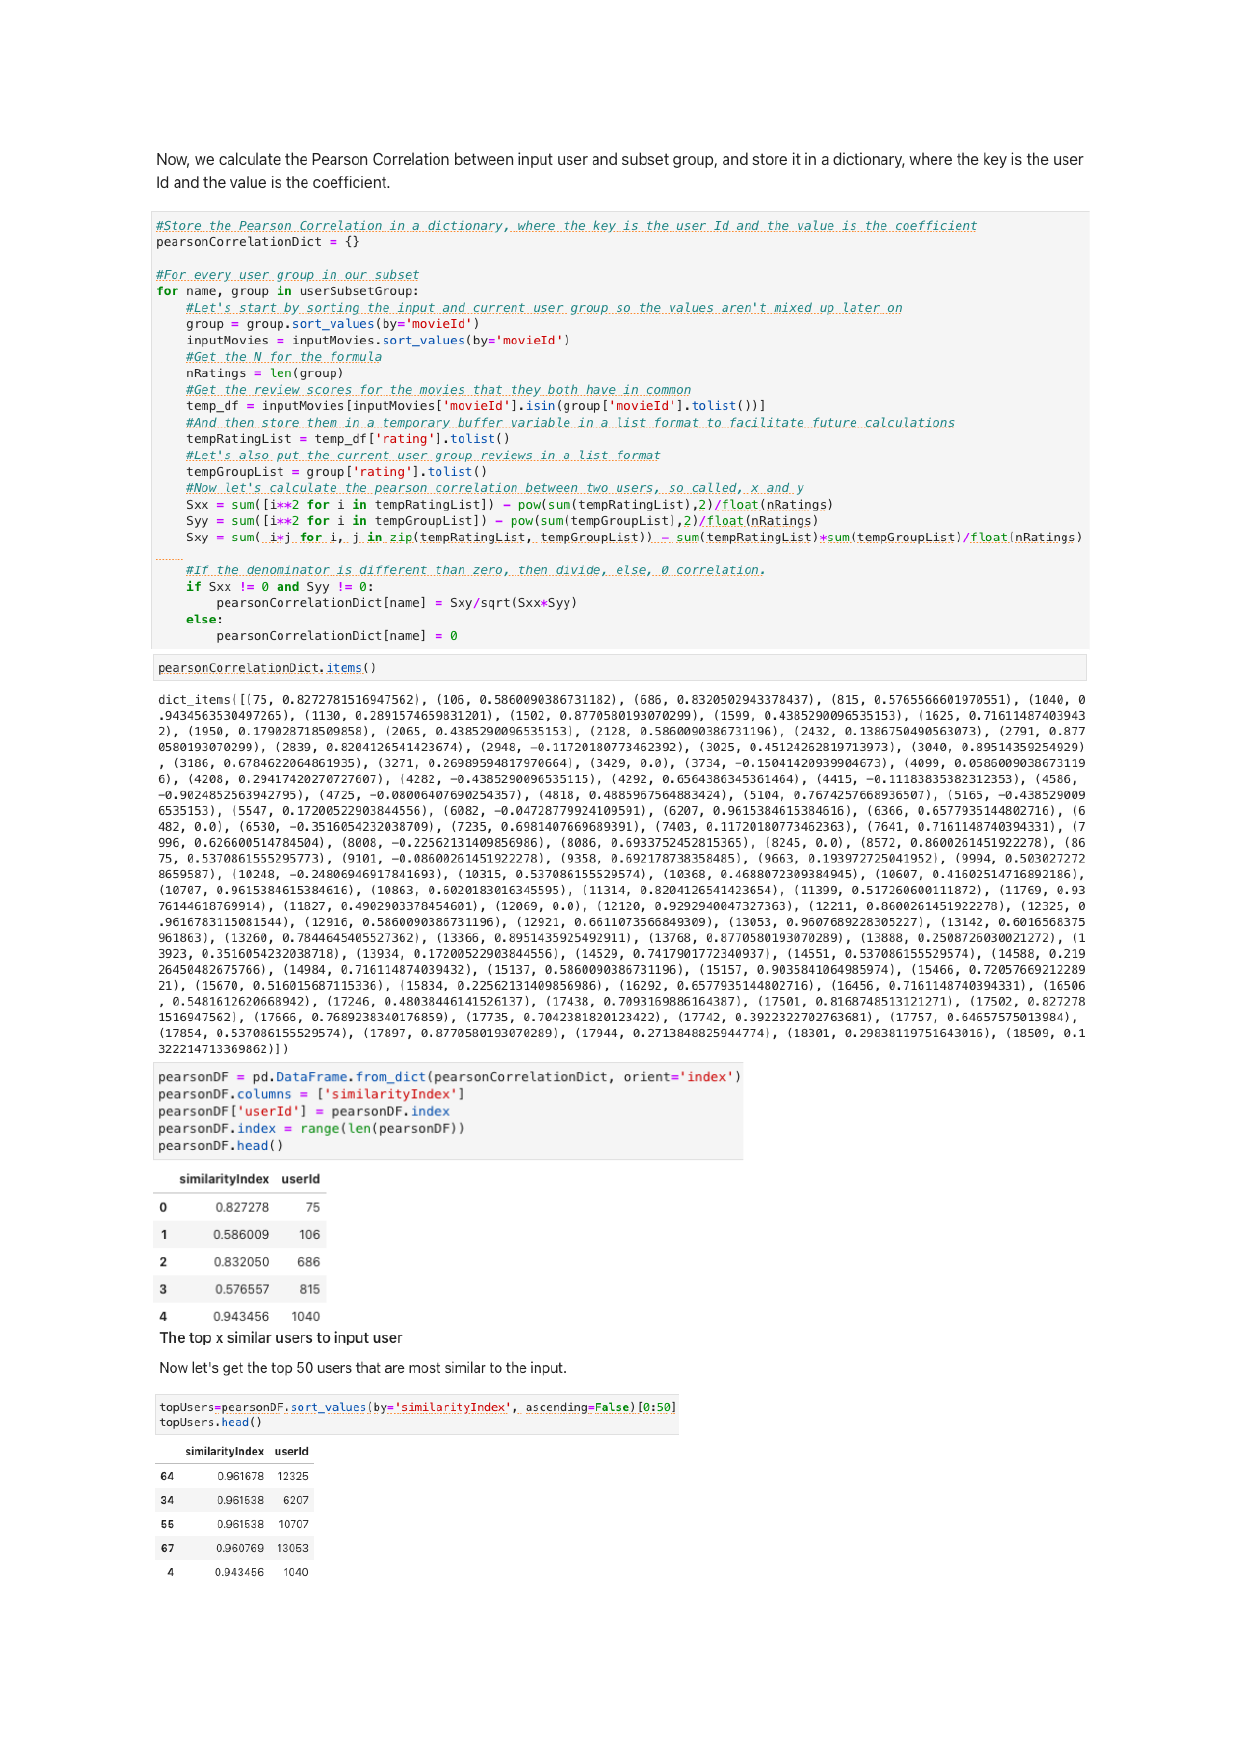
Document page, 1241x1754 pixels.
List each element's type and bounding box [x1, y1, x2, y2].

picture [150, 150, 1090, 1589]
